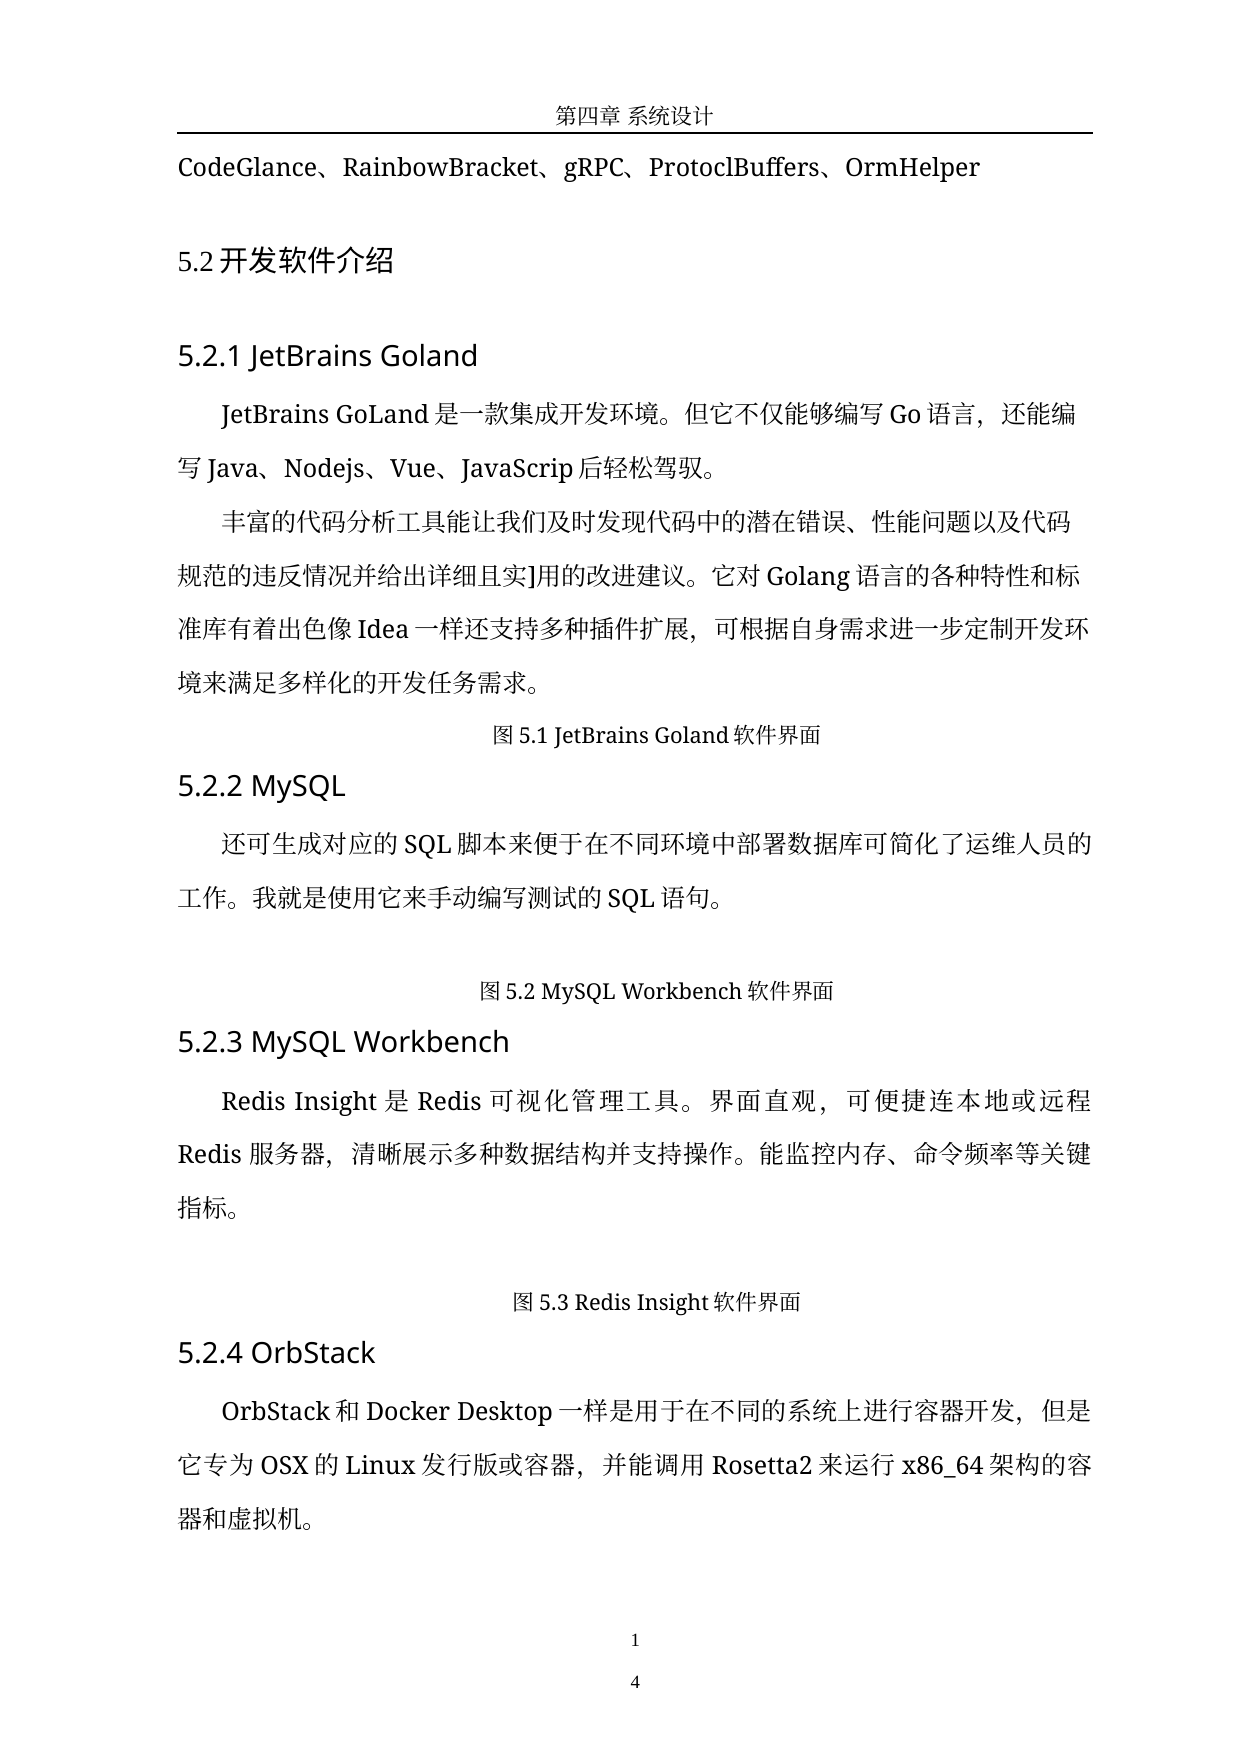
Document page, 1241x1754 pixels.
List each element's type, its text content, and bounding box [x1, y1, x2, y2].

text 图5.3 Redis Insight软件界面 [177, 1285, 1093, 1316]
text 5.2.1 JetBrains Goland [177, 335, 1093, 374]
text 图5.2 MySQL Workbench软件界面 [177, 974, 1093, 1006]
text 5.2.4 OrbStack [177, 1332, 1093, 1372]
subtitle 5.2开发软件介绍 [177, 237, 1093, 279]
text Redis Insight是Redis可视化管理工具。界面直观，可便捷连本地或远程 Redis 服务器，清晰展示多种数据结构并支持操作。能监控内存、命令频率等关键指标。 [177, 1081, 1093, 1225]
text 还可生成对应的SQL脚本来便于在不同环境中部署数据库可简化了运维人员的工作。我就是使用它来手动编写测试的SQL语句。 [177, 825, 1093, 915]
text OrbStack和Docker Desktop一样是用于在不同的系统上进行容器开发，但是它专为OSX的Linux发行版或容器，并能调用Rosetta2来运行x86_64架构的容器和虚拟机。 [177, 1391, 1093, 1535]
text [177, 148, 1093, 184]
text 图5.1 JetBrains Goland软件界面 [177, 718, 1093, 749]
text 5.2.2 MySQL [177, 765, 1093, 805]
text 丰富的代码分析工具能让我们及时发现代码中的潜在错误、性能问题以及代码规范的违反情况并给出详细且实]用的改进建议。它对Golang语言的各种特性和标准库有着出色像Idea一样还支持多种插件扩展，可根据自身需求进一步定制开发环境来满足多样化的开发任务需求。 [177, 502, 1093, 700]
text JetBrains GoLand是一款集成开发环境。但它不仅能够编写Go语言，还能编写Java、Nodejs、Vue、JavaScrip后轻松驾驭。 [177, 394, 1093, 484]
text 5.2.3 MySQL Workbench [177, 1022, 1093, 1061]
